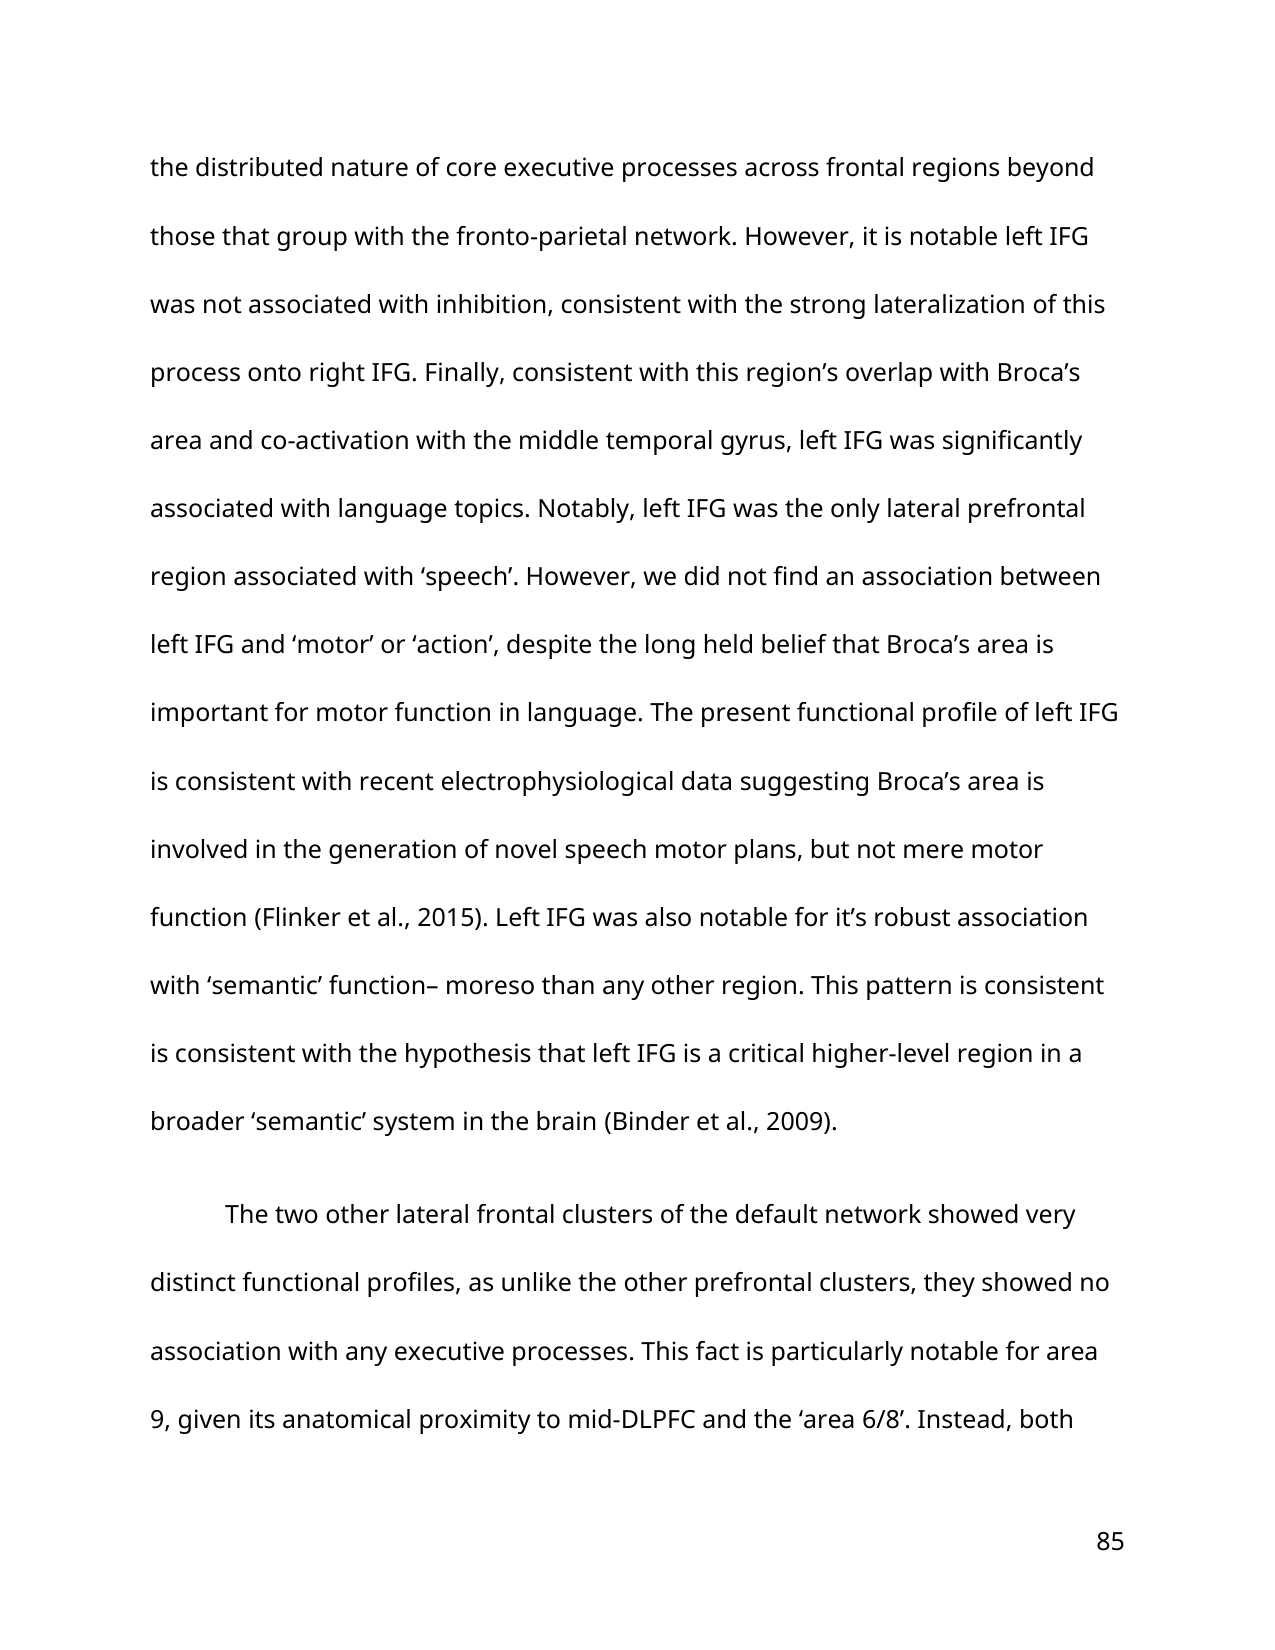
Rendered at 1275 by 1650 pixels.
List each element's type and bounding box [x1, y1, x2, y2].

text [150, 1197, 1125, 1435]
text [150, 150, 1125, 1138]
